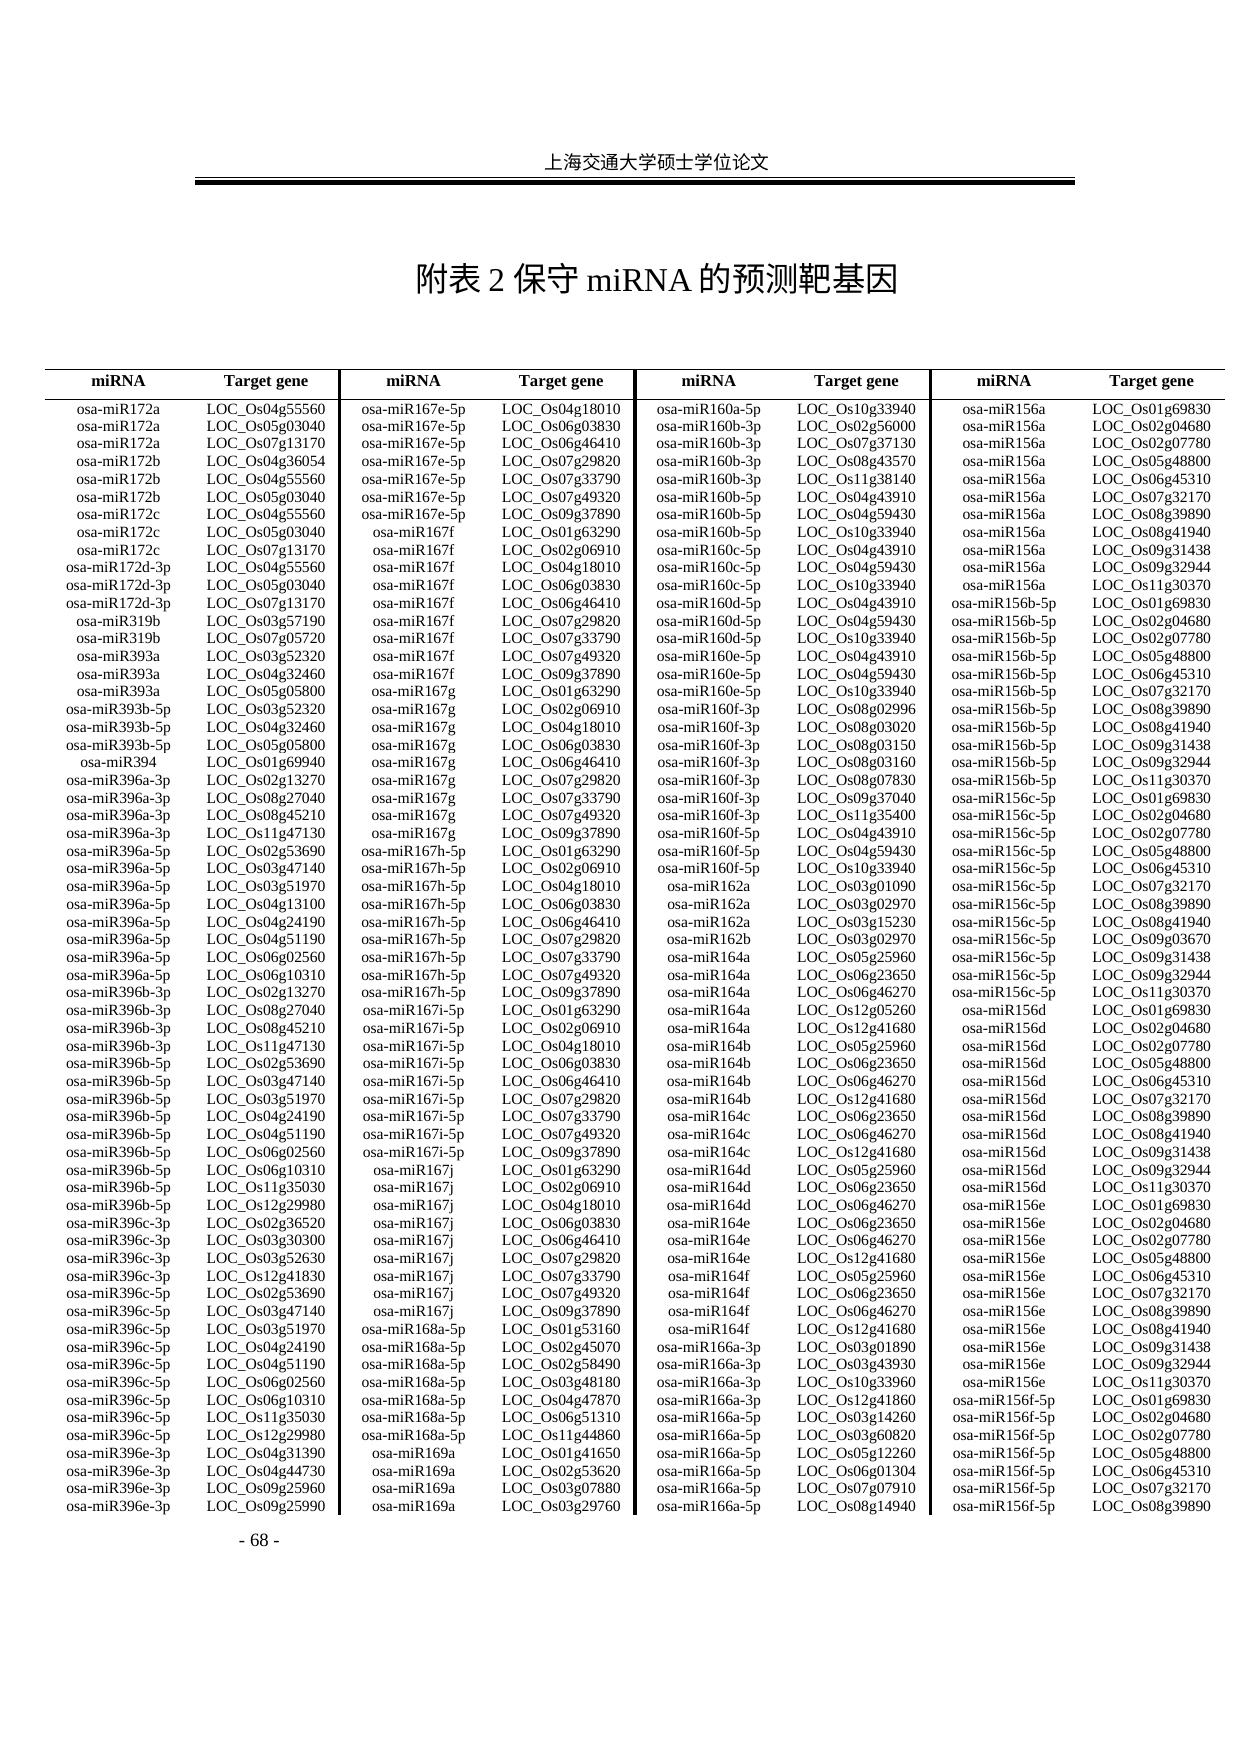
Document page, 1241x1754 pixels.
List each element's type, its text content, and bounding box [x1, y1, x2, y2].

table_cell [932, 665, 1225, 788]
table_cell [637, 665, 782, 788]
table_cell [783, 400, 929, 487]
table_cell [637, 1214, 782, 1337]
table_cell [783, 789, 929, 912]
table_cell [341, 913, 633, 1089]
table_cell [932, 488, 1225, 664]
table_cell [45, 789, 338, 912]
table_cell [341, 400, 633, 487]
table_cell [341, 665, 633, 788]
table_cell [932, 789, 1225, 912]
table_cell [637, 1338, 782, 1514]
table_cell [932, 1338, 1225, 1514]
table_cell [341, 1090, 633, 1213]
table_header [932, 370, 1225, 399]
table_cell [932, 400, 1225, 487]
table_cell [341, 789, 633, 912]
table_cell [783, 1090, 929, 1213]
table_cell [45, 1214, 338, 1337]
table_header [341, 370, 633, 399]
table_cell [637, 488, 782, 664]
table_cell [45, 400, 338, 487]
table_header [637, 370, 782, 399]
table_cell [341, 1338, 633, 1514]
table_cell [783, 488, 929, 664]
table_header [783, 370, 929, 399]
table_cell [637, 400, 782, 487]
text 附表2 保守miRNA的预测靶基因 [195, 252, 1075, 301]
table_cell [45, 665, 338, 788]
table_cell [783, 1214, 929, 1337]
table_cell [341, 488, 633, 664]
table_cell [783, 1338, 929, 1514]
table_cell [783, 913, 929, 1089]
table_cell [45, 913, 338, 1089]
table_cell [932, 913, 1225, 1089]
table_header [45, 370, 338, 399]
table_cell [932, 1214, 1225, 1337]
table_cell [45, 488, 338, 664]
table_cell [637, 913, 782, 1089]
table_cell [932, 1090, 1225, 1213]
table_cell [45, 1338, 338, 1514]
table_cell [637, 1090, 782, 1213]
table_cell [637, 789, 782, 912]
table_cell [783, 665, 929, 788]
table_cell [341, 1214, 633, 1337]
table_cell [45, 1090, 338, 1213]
